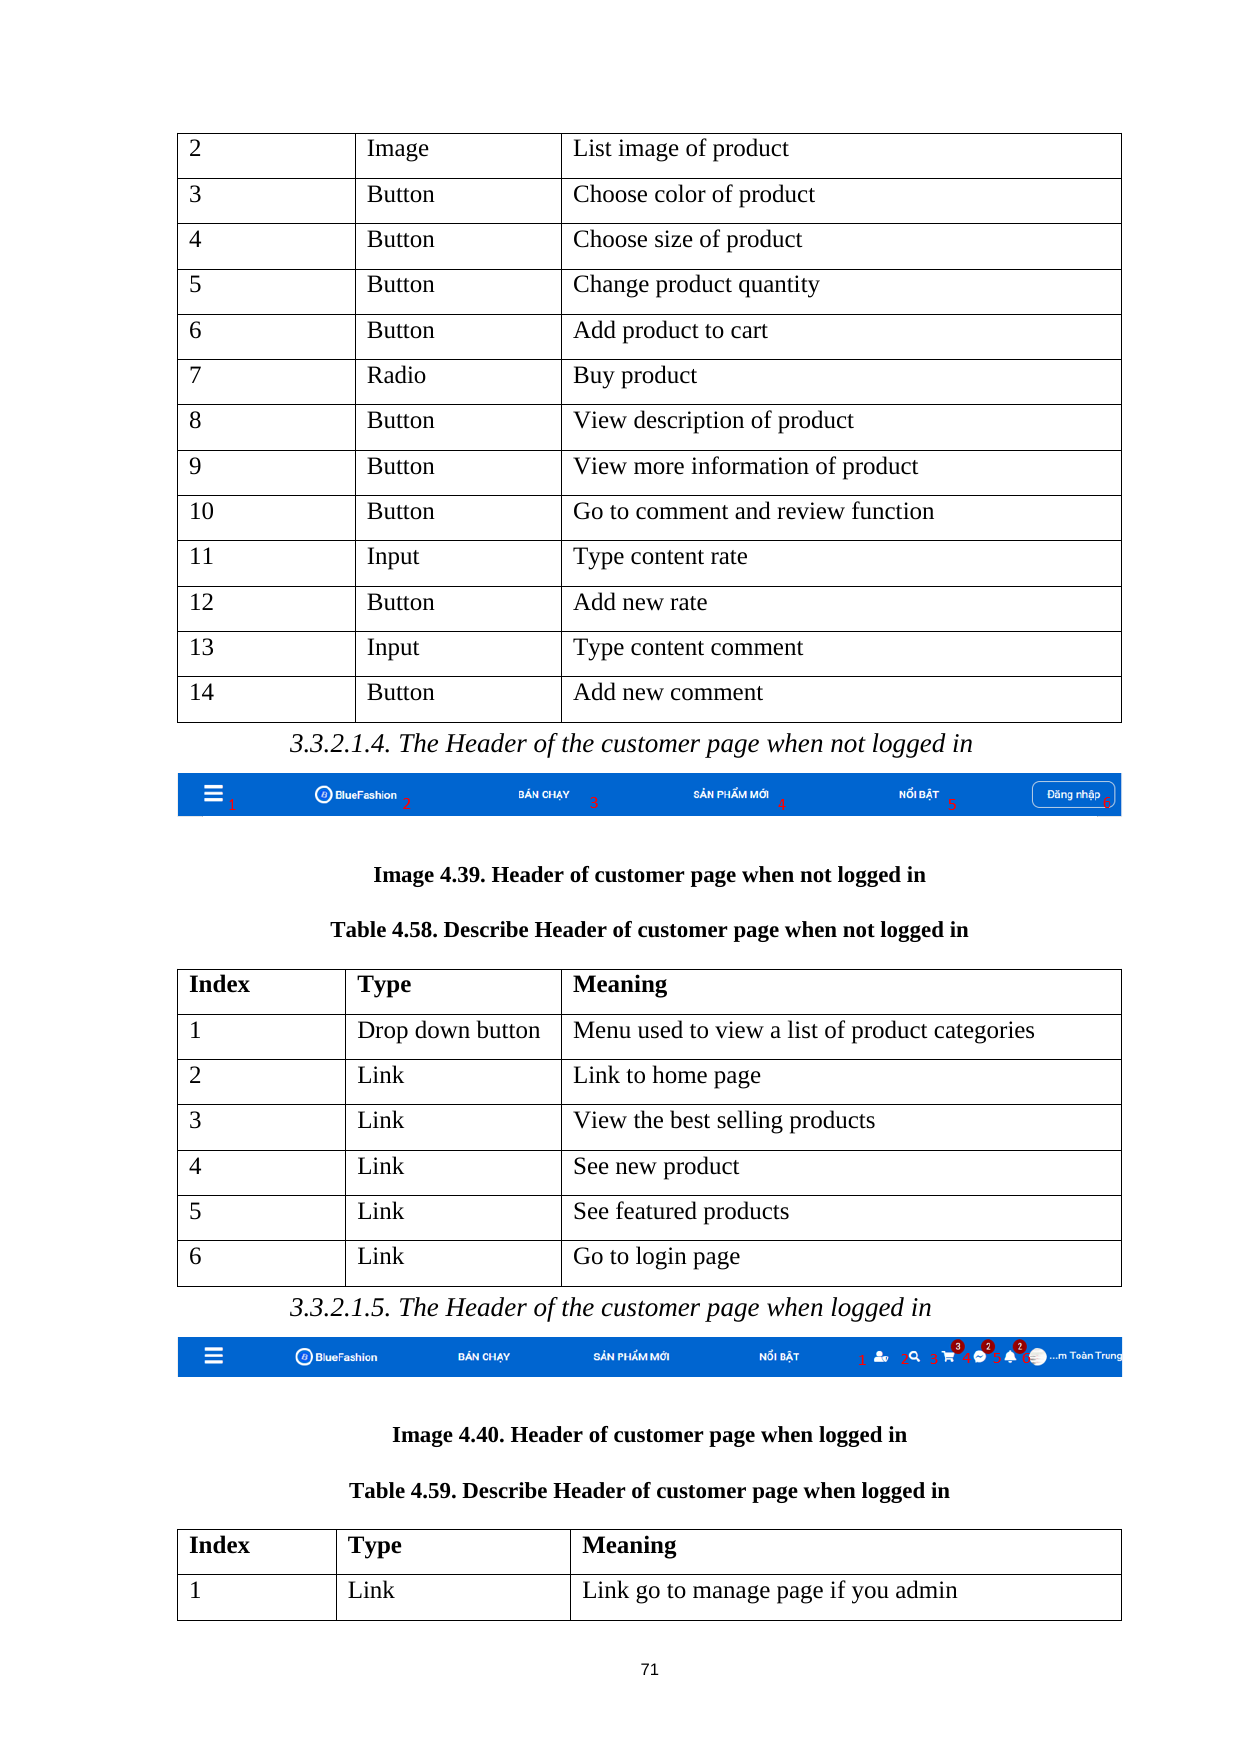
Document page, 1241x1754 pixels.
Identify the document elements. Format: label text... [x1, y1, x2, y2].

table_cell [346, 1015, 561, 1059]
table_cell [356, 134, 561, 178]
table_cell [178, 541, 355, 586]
subtitle The Header of the customer page when logged in [290, 1291, 1122, 1322]
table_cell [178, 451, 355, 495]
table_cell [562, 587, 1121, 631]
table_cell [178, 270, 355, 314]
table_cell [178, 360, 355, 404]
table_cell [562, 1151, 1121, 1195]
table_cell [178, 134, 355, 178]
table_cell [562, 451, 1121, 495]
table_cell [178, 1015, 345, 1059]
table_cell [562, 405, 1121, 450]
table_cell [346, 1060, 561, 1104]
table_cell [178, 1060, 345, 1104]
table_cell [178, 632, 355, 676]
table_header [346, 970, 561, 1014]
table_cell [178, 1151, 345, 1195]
subtitle The Header of the customer page when not logged in [290, 727, 1122, 758]
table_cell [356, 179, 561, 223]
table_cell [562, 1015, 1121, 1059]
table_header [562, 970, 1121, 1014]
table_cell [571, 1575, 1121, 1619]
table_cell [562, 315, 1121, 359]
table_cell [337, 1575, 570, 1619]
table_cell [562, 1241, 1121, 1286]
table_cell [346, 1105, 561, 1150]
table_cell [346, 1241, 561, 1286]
picture [177, 1337, 1123, 1377]
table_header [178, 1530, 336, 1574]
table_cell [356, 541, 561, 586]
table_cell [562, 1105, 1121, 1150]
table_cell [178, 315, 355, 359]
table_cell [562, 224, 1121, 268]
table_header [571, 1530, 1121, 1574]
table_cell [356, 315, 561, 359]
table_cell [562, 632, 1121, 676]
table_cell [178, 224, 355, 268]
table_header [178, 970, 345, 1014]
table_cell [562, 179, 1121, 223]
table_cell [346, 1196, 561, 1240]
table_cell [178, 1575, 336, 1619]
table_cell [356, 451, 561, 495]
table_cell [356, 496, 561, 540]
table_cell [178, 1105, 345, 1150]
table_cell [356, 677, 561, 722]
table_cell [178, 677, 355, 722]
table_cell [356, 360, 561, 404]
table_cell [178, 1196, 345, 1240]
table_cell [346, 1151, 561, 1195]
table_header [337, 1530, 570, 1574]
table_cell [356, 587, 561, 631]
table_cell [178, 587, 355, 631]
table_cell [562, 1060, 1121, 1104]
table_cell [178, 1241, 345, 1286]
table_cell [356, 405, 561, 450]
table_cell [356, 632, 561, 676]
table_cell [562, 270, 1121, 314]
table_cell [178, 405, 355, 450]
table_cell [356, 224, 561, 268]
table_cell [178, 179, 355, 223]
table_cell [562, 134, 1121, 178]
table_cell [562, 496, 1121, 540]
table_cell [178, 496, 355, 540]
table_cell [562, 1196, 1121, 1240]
picture [177, 773, 1123, 817]
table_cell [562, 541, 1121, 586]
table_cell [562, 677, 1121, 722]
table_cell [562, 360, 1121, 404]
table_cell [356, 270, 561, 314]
